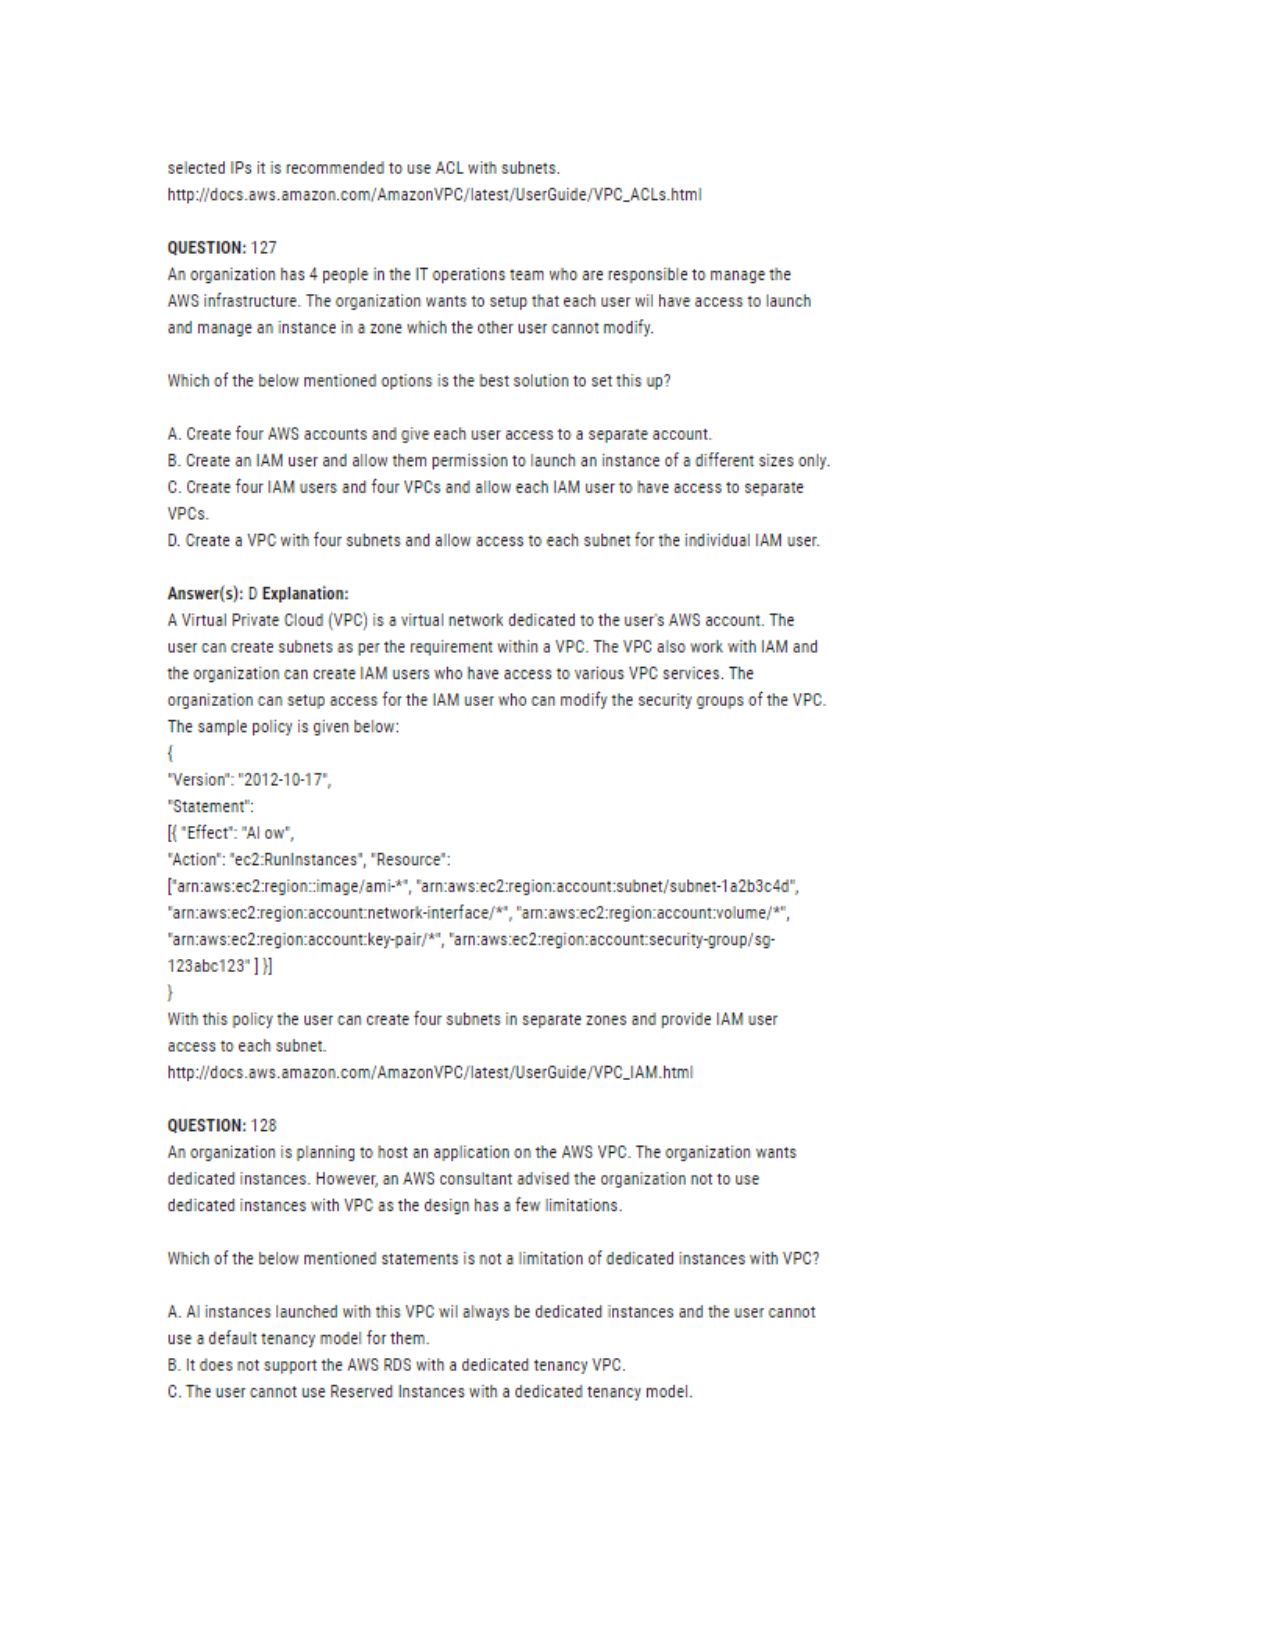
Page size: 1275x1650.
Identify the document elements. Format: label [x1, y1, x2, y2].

picture [150, 150, 972, 1418]
